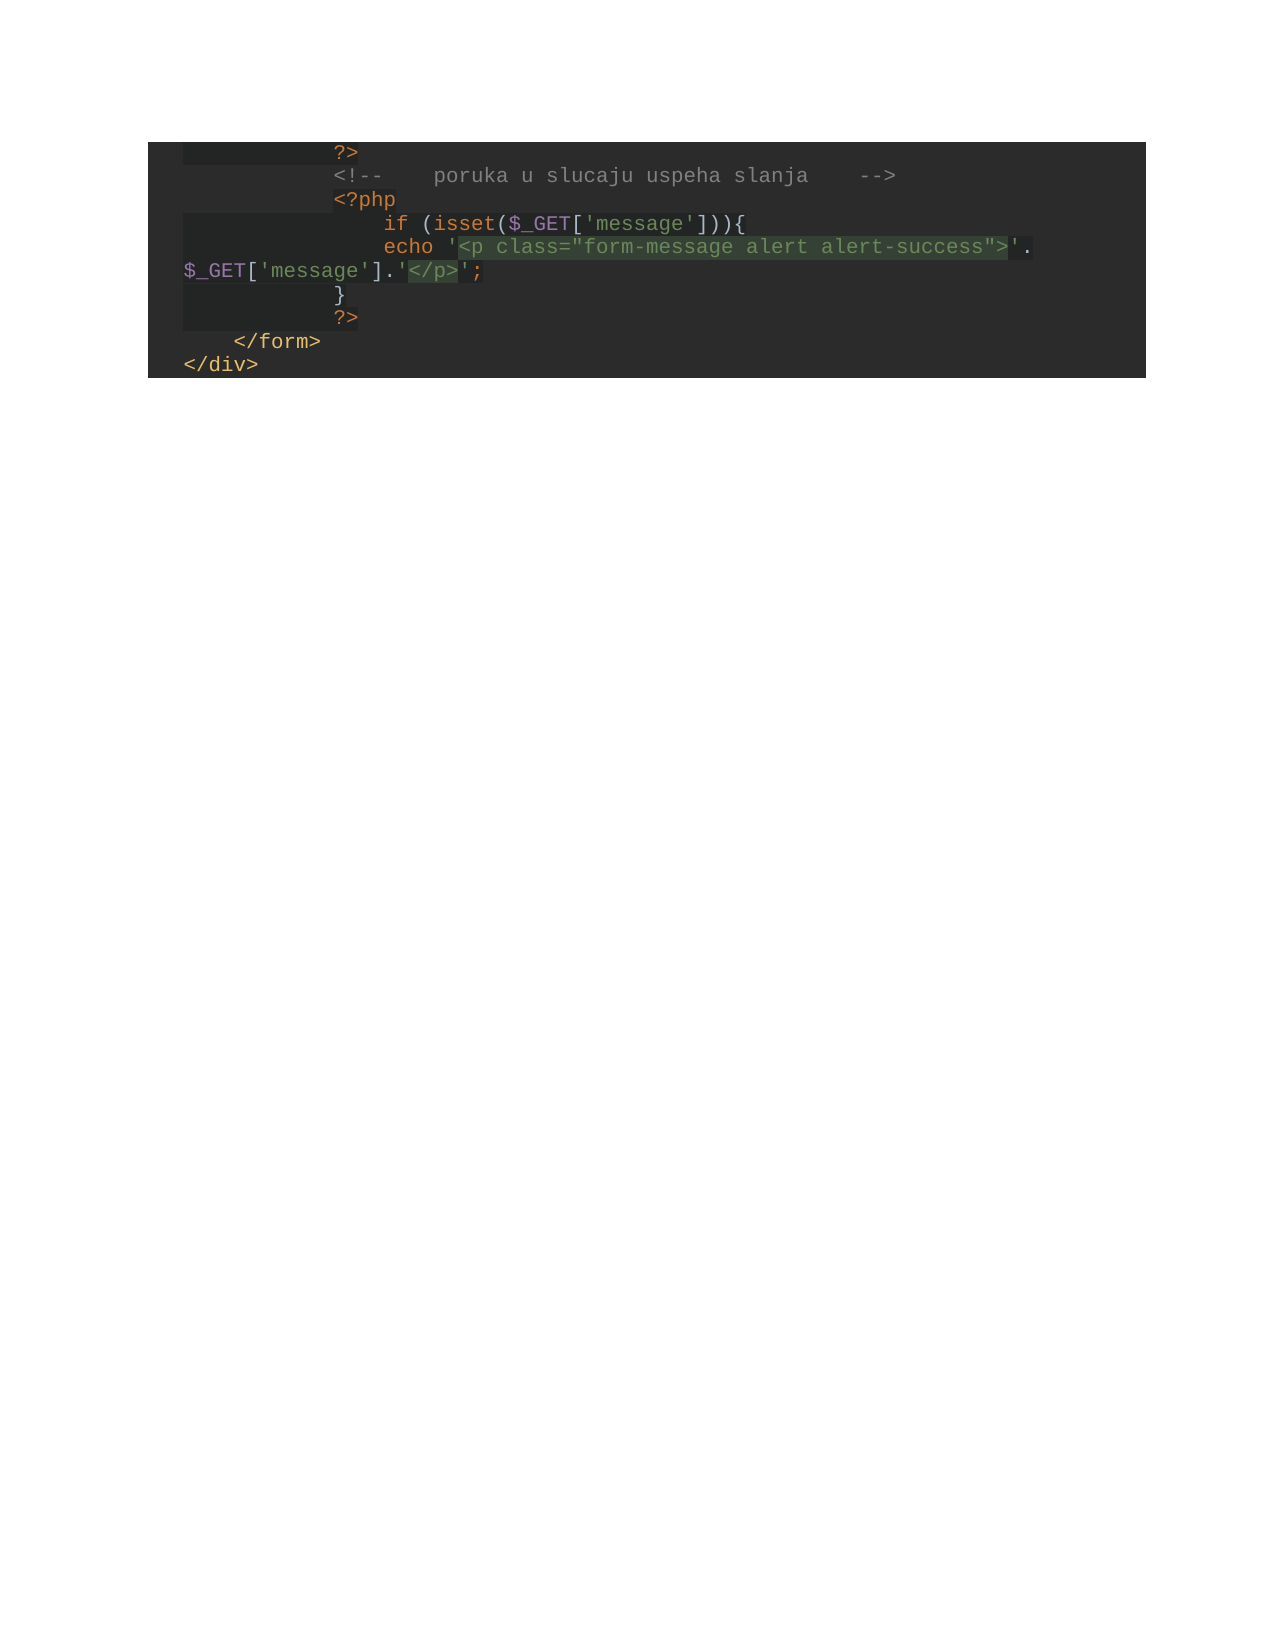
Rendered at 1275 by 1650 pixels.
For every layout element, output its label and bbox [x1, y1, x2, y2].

list [148, 142, 1146, 378]
